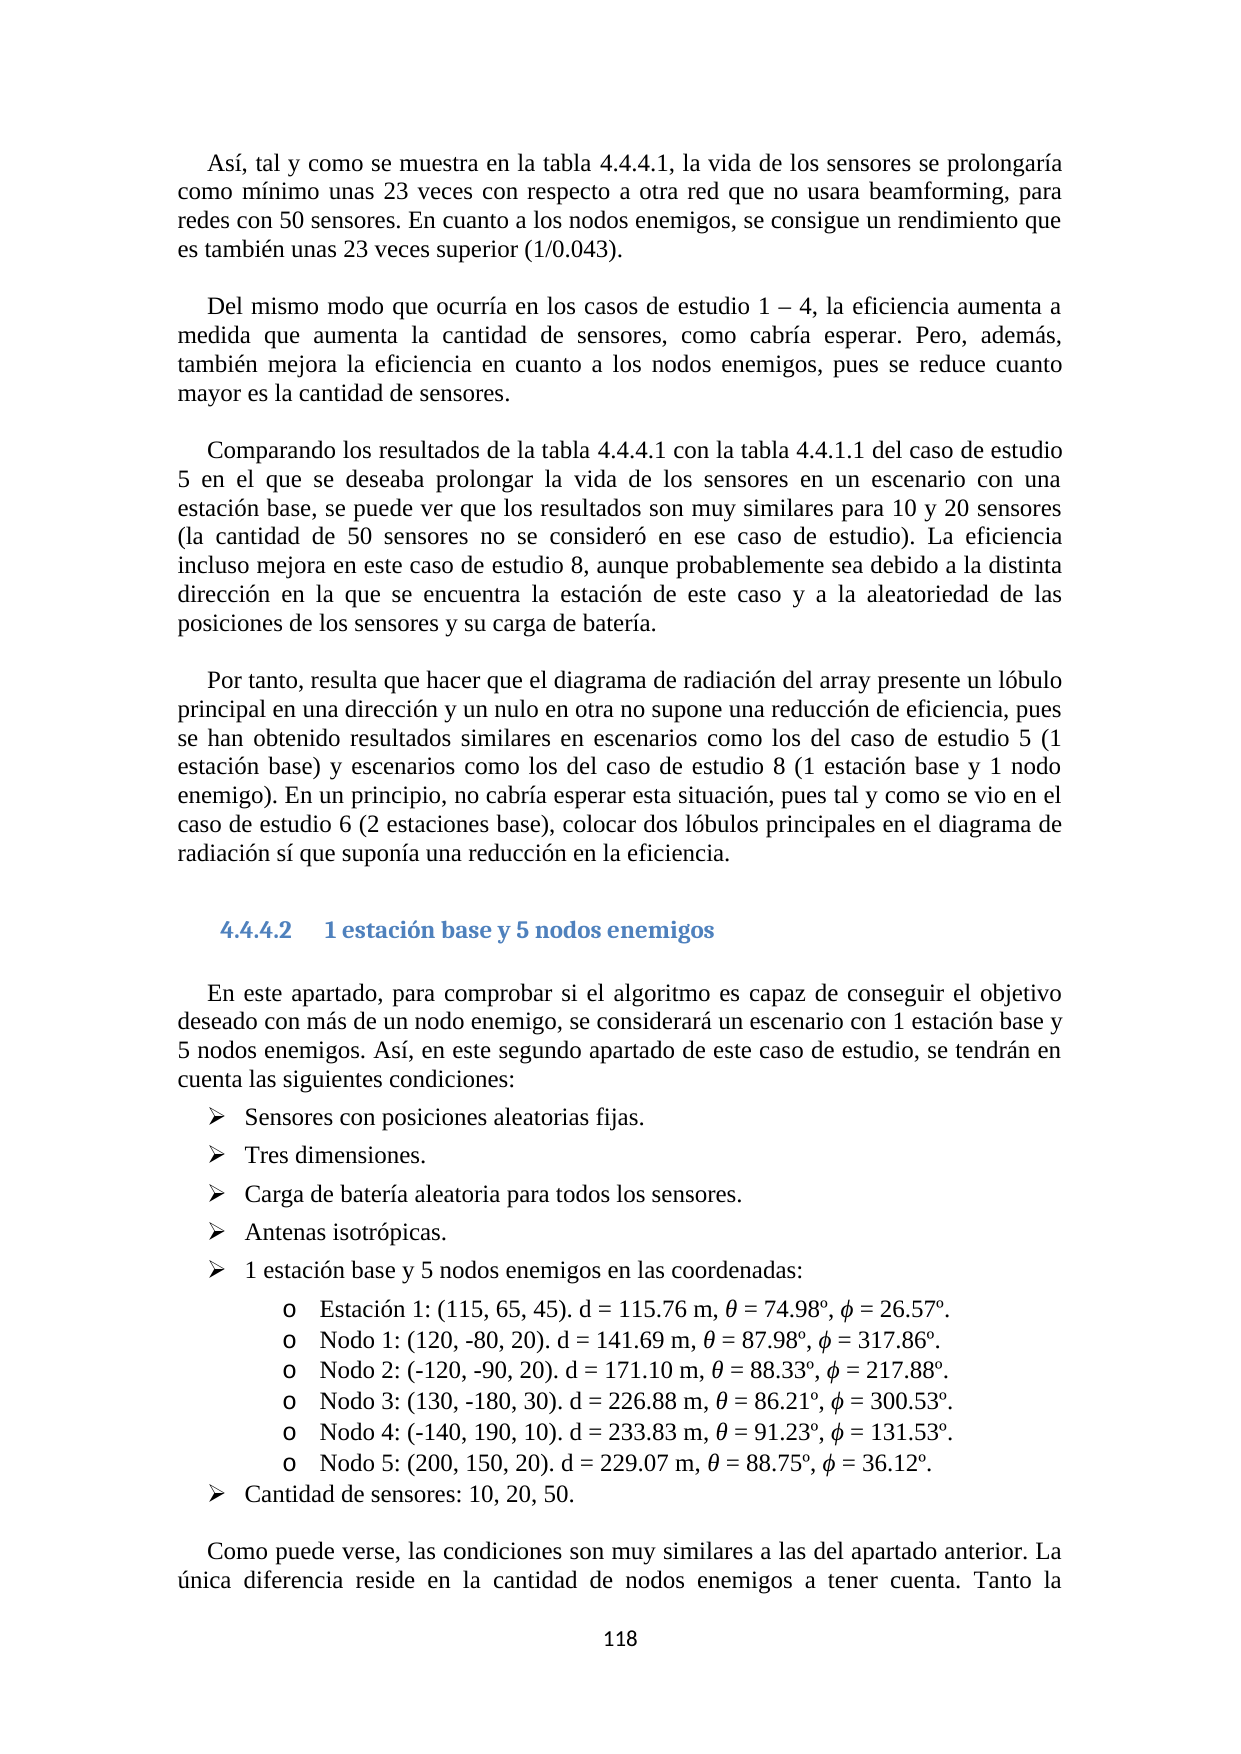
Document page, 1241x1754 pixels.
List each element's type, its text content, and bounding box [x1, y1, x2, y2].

text Del mismo modo que ocurría en los casos de estudio 1 – 4, la eficiencia aumenta a medida que aumenta la cantidad de sensores, como cabría esperar. Pero, además, también mejora la eficiencia en cuanto a los nodos enemigos, pues se reduce cuanto mayor es la cantidad de sensores. [177, 291, 1063, 406]
list Tres dimensiones. [207, 1141, 1063, 1169]
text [177, 1536, 1063, 1594]
list Nodo 3: (130, -180, 30). d = 226.88 m, θ = 86.21º, ϕ = 300.53º. [282, 1386, 1063, 1417]
list Carga de batería aleatoria para todos los sensores. [207, 1179, 1063, 1208]
list Sensores con posiciones aleatorias fijas. [207, 1102, 1063, 1131]
list 1 estación base y 5 nodos enemigos en las coordenadas: [207, 1256, 1063, 1284]
list Antenas isotrópicas. [207, 1217, 1063, 1246]
list Nodo 2: (-120, -90, 20). d = 171.10 m, θ = 88.33º, ϕ = 217.88º. [282, 1356, 1063, 1386]
text Comparando los resultados de la tabla 4.4.4.1 con la tabla 4.4.1.1 del caso de estudio 5 en el que se deseaba prolongar la vida de los sensores en un escenario con una estación base, se puede ver que los resultados son muy similares para 10 y 20 sensores (la cantidad de 50 sensores no se consideró en ese caso de estudio). La eficiencia incluso mejora en este caso de estudio 8, aunque probablemente sea debido a la distinta dirección en la que se encuentra la estación de este caso y a la aleatoriedad de las posiciones de los sensores y su carga de batería. [177, 435, 1063, 636]
list Cantidad de sensores: 10, 20, 50. [207, 1479, 1063, 1508]
text En este apartado, para comprobar si el algoritmo es capaz de conseguir el objetivo deseado con más de un nodo enemigo, se considerará un escenario con 1 estación base y 5 nodos enemigos. Así, en este segundo apartado de este caso de estudio, se tendrán en cuenta las siguientes condiciones: [177, 978, 1063, 1093]
list Nodo 1: (120, -80, 20). d = 141.69 m, θ = 87.98º, ϕ = 317.86º. [282, 1325, 1063, 1356]
list Nodo 4: (-140, 190, 10). d = 233.83 m, θ = 91.23º, ϕ = 131.53º. [282, 1417, 1063, 1448]
text Por tanto, resulta que hacer que el diagrama de radiación del array presente un lóbulo principal en una dirección y un nulo en otra no supone una reducción de eficiencia, pues se han obtenido resultados similares en escenarios como los del caso de estudio 5 (1 estación base) y escenarios como los del caso de estudio 8 (1 estación base y 1 nodo enemigo). En un principio, no cabría esperar esta situación, pues tal y como se vio en el caso de estudio 6 (2 estaciones base), colocar dos lóbulos principales en el diagrama de radiación sí que suponía una reducción en la eficiencia. [177, 665, 1063, 866]
list Nodo 5: (200, 150, 20). d = 229.07 m, θ = 88.75º, ϕ = 36.12º. [282, 1448, 1063, 1479]
list Estación 1: (115, 65, 45). d = 115.76 m, θ = 74.98º, ϕ = 26.57º. [282, 1294, 1063, 1325]
text Así, tal y como se muestra en la tabla 4.4.4.1, la vida de los sensores se prolongaría como mínimo unas 23 veces con respecto a otra red que no usara beamforming, para redes con 50 sensores. En cuanto a los nodos enemigos, se consigue un rendimiento que es también unas 23 veces superior (1/0.043). [177, 148, 1063, 263]
subtitle 1 estación base y 5 nodos enemigos [220, 916, 1063, 945]
